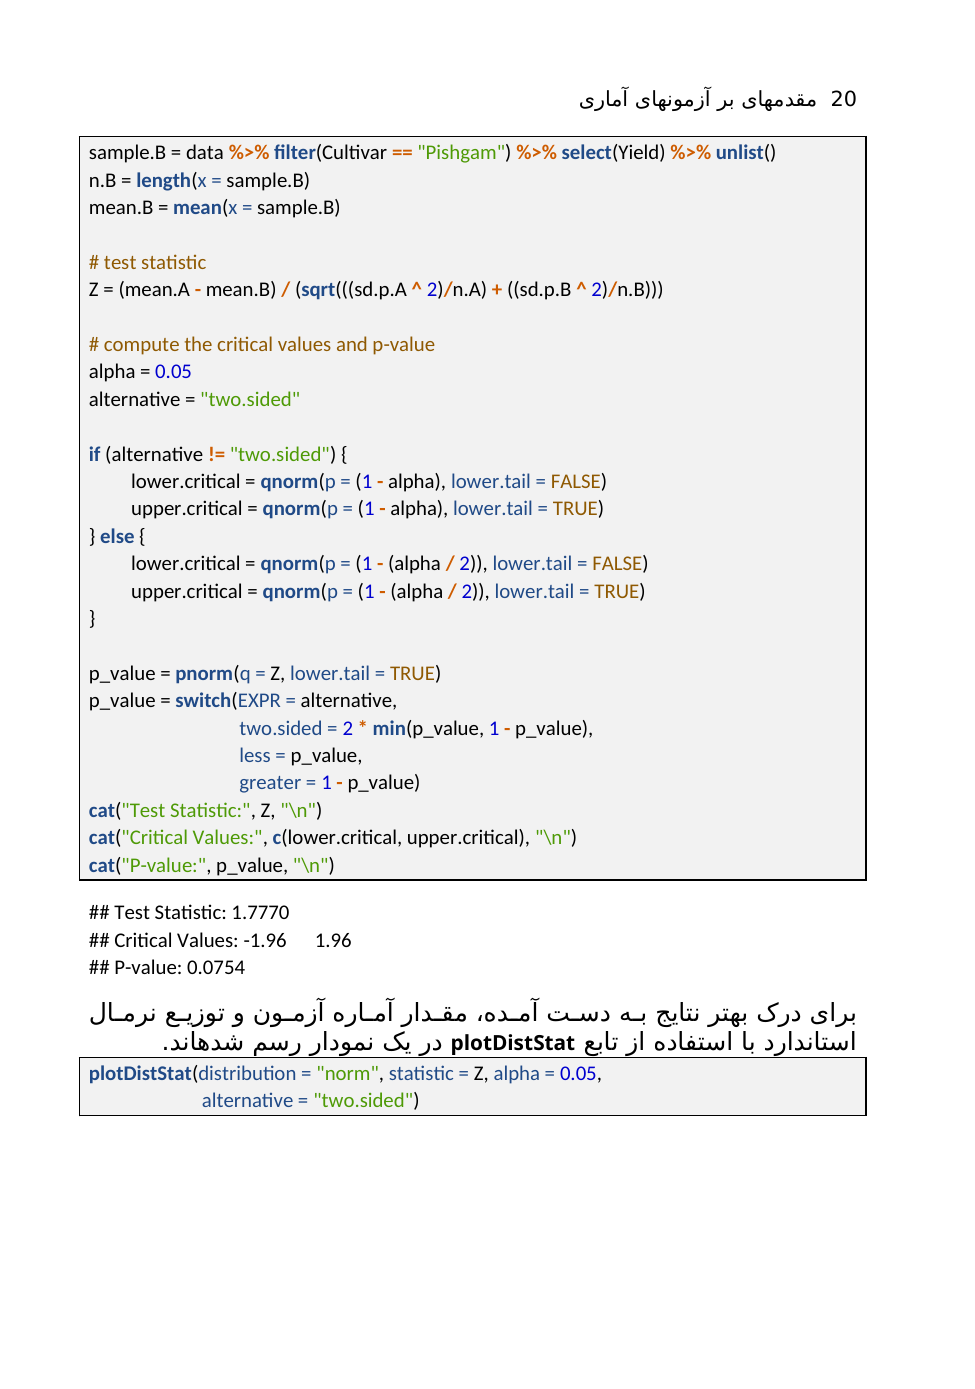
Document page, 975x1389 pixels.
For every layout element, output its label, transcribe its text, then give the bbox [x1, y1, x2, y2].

text ## Test Statistic: 1.7770 ## Critical Values: -1.96 1.96 ## P-value: 0.0754 [89, 899, 857, 980]
text برای درک بهتر نتایج به دست آمده، مقدار آماره آزمون و توزیع نرمال استاندارد با استفاده از تابع plotDistStat در یک نمودار رسم شده‏اند. [89, 998, 857, 1057]
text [80, 137, 865, 879]
text plotDistStat(distribution = "norm", statistic = Z, alpha = 0.05, alternative = "two.sided") [80, 1058, 865, 1115]
